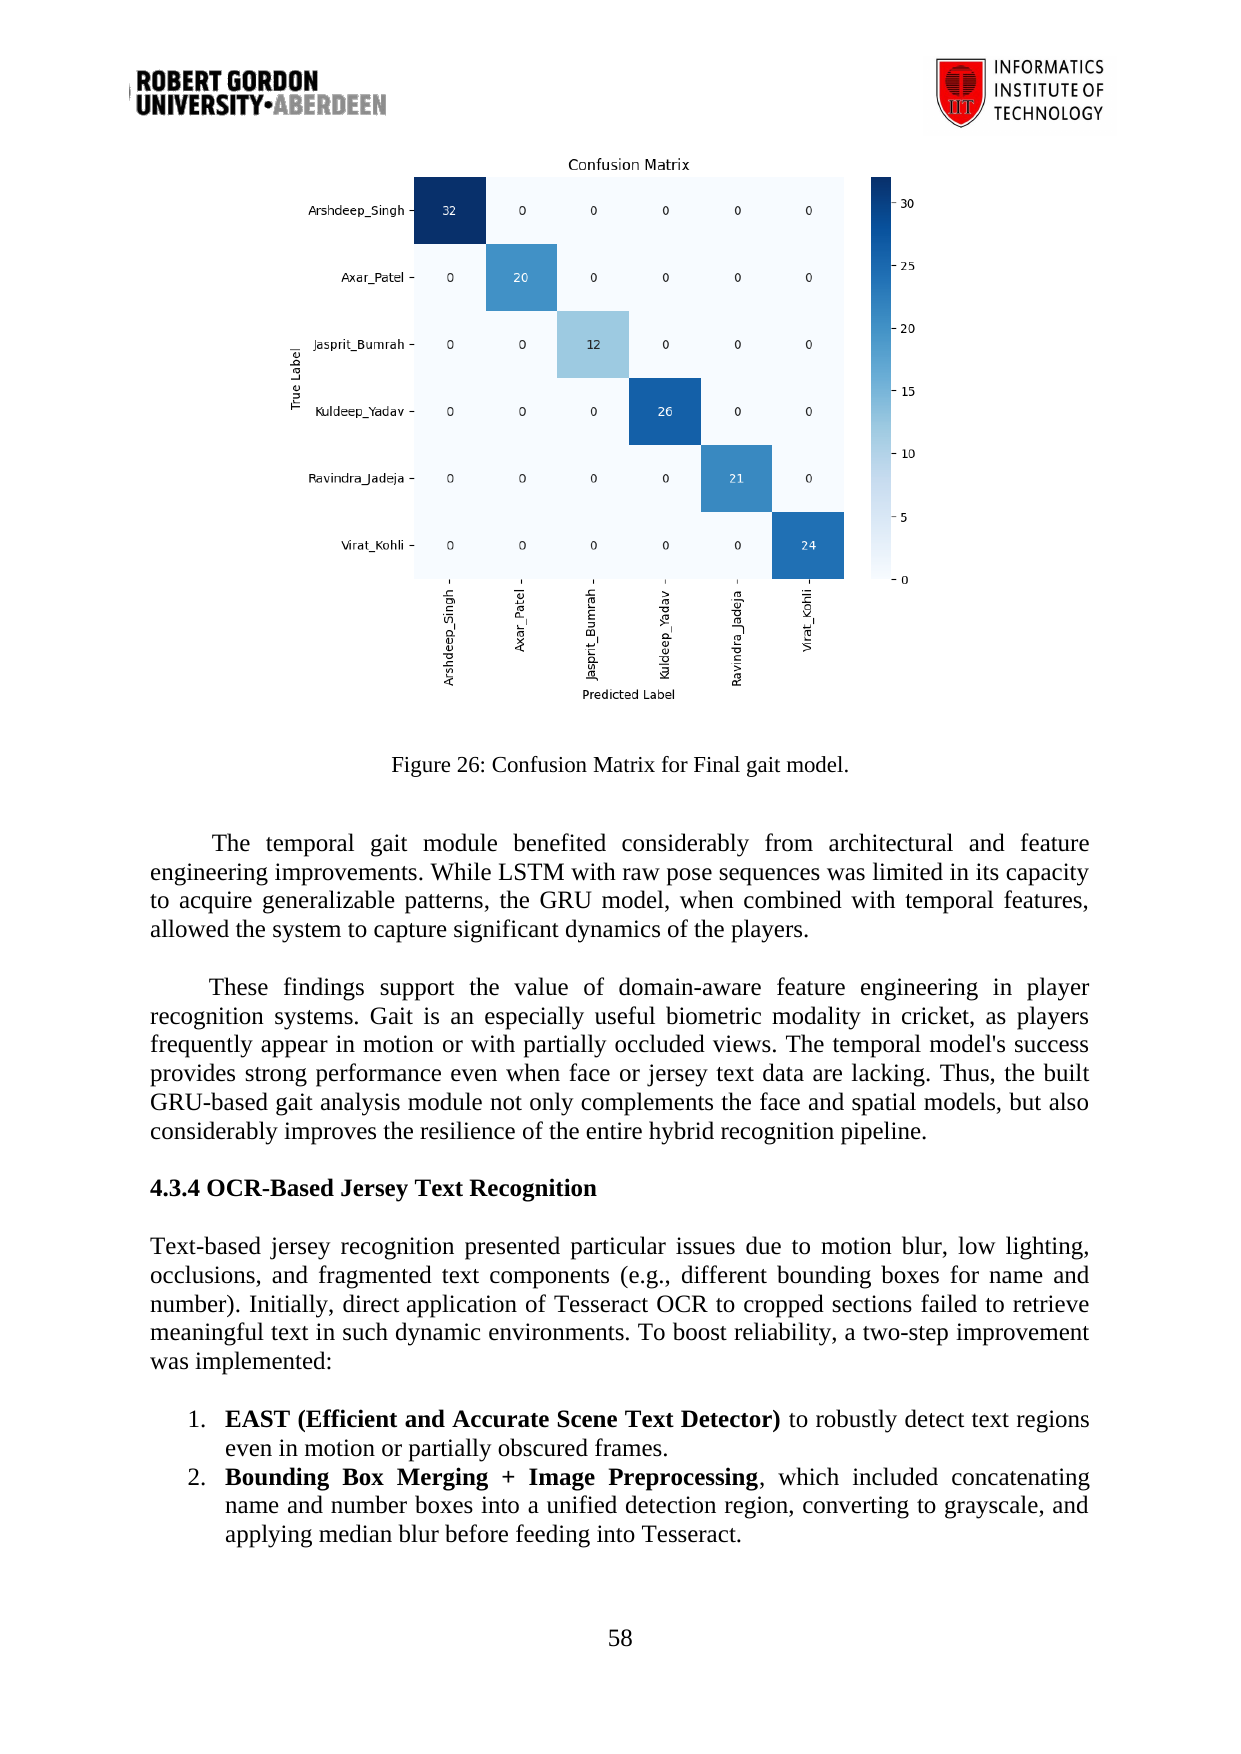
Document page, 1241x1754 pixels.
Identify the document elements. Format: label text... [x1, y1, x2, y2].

text These findings support the value of domain-aware feature engineering in player recognition systems. Gait is an especially useful biometric modality in cricket, as players frequently appear in motion or with partially occluded views. The temporal model's success provides strong performance even when face or jersey text data are lacking. Thus, the built GRU-based gait analysis module not only complements the face and spatial models, but also considerably improves the resilience of the entire hybrid recognition pipeline. [150, 972, 1090, 1144]
picture [922, 56, 1117, 136]
text Figure 26: Confusion Matrix for Final gait model. [150, 751, 1090, 777]
text The temporal gait module benefited considerably from architectural and feature engineering improvements. While LSTM with raw pose sequences was limited in its capacity to acquire generalizable patterns, the GRU model, when combined with temporal features, allowed the system to capture significant dynamics of the players. [150, 828, 1090, 943]
list Bounding Box Merging + Image Preprocessing, which included concatenating name and number boxes into a unified detection region, converting to grayscale, and applying median blur before feeding into Tesseract. [187, 1462, 1090, 1548]
picture [282, 150, 922, 707]
text Text-based jersey recognition presented particular issues due to motion blur, low lighting, occlusions, and fragmented text components (e.g., different bounding boxes for name and number). Initially, direct application of Tesseract OCR to cropped sections failed to retrieve meaningful text in such dynamic environments. To boost reliability, a two-step improvement was implemented: [150, 1231, 1090, 1375]
list EAST (Efficient and Accurate Scene Text Detector) to robustly detect text regions even in motion or partially obscured frames. [187, 1404, 1090, 1462]
picture [129, 53, 400, 122]
text 4.3.4 OCR-Based Jersey Text Recognition [150, 1173, 1090, 1202]
